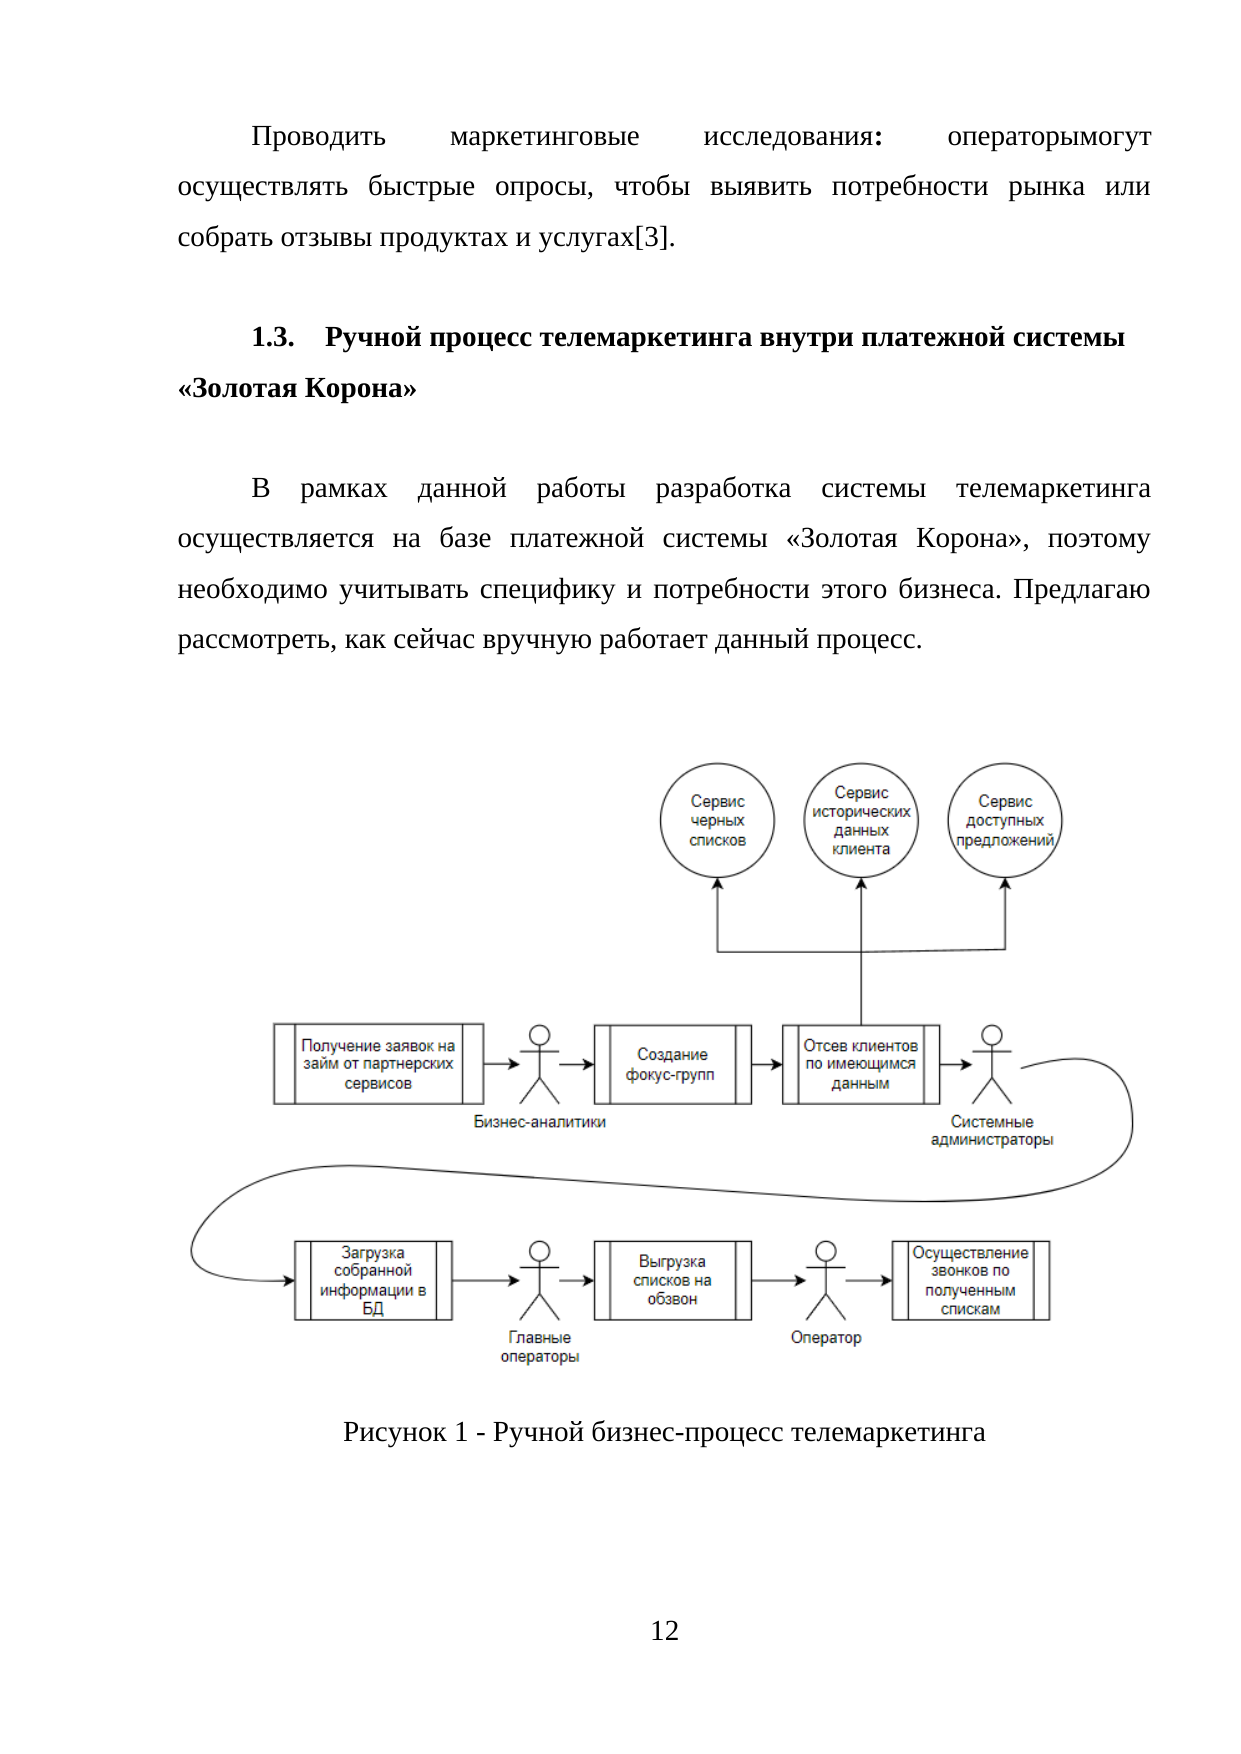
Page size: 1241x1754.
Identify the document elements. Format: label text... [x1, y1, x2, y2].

text Проводить маркетинговые исследования: операторымогут осуществлять быстрые опросы, чтобы выявить потребности рынка или собрать отзывы продуктах и услугах[3]. [177, 118, 1152, 252]
text В рамках данной работы разработка системы телемаркетинга осуществляется на базе платежной системы «Золотая Корона», поэтому необходимо учитывать специфику и потребности этого бизнеса. Предлагаю рассмотреть, как сейчас вручную работает данный процесс. [177, 470, 1152, 655]
text Рисунок 1 - Ручной бизнес-процесс телемаркетинга [177, 1414, 1152, 1448]
subtitle Ручной процесс телемаркетинга внутри платежной системы «Золотая Корона» [177, 319, 1152, 403]
picture [177, 721, 1152, 1398]
